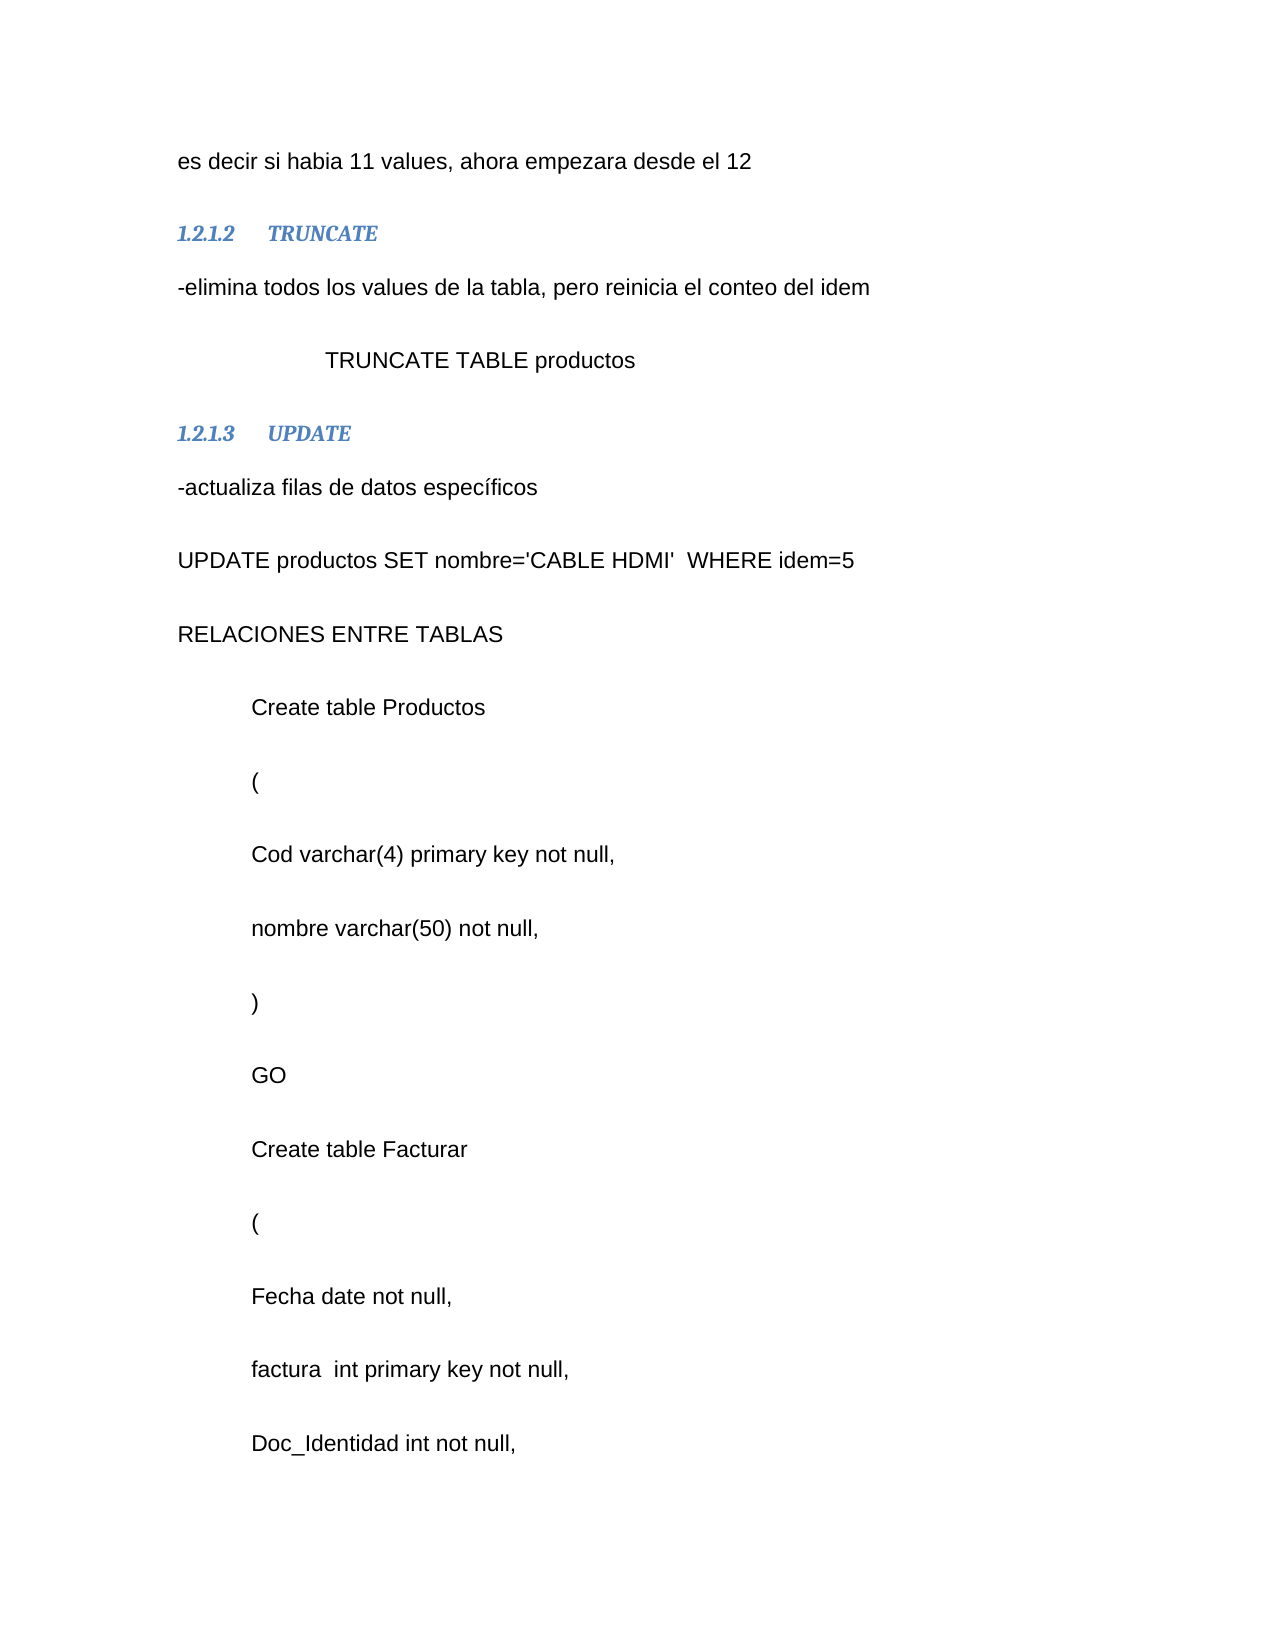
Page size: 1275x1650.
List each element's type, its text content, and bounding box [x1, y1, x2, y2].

text ( [177, 768, 1098, 794]
text TRUNCATE TABLE productos [177, 347, 1098, 374]
text RELACIONES ENTRE TABLAS [177, 621, 1098, 647]
text factura int primary key not null, [177, 1356, 1098, 1382]
text es decir si habia 11 values, ahora empezara desde el 12 [177, 148, 1098, 174]
subtitle UPDATE [177, 421, 1098, 447]
text -actualiza filas de datos específicos [177, 474, 1098, 500]
text -elimina todos los values de la tabla, pero reinicia el conteo del idem [177, 274, 1098, 300]
subtitle TRUNCATE [177, 221, 1098, 247]
text Create table Facturar [177, 1136, 1098, 1162]
text ) [177, 988, 1098, 1015]
text Doc_Identidad int not null, [177, 1430, 1098, 1456]
text Create table Productos [177, 694, 1098, 721]
text Fecha date not null, [177, 1283, 1098, 1309]
text ( [177, 1209, 1098, 1235]
text UPDATE productos SET nombre='CABLE HDMI' WHERE idem=5 [177, 547, 1098, 573]
text Cod varchar(4) primary key not null, [177, 841, 1098, 868]
text GO [177, 1062, 1098, 1088]
text nombre varchar(50) not null, [177, 915, 1098, 941]
